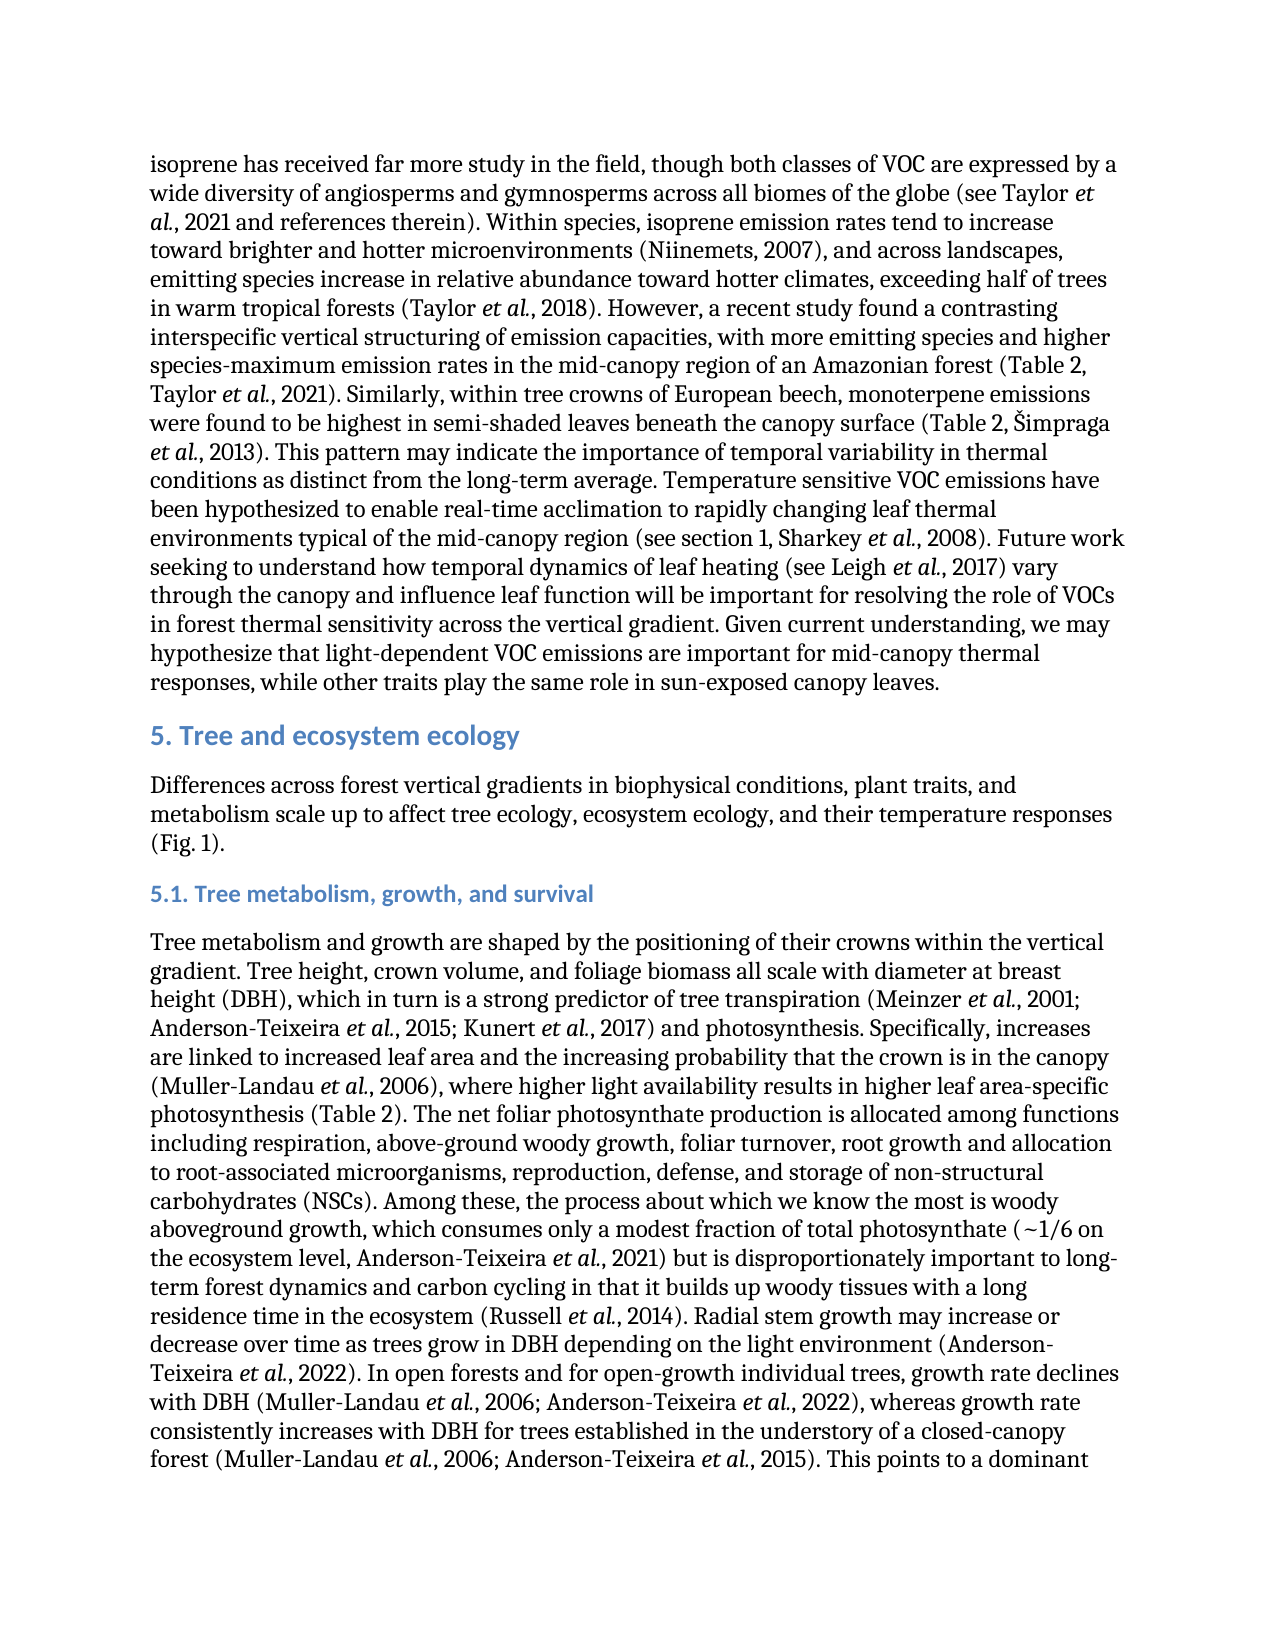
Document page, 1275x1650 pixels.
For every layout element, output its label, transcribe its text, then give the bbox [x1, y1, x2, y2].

subtitle 5. Tree and ecosystem ecology [150, 717, 1125, 753]
subtitle 5.1. Tree metabolism, growth, and survival [150, 878, 1125, 909]
text Differences across forest vertical gradients in biophysical conditions, plant traits, and metabolism scale up to affect tree ecology, ecosystem ecology, and their temperature responses (Fig. 1). [150, 771, 1125, 858]
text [150, 928, 1125, 1474]
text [150, 150, 1125, 696]
